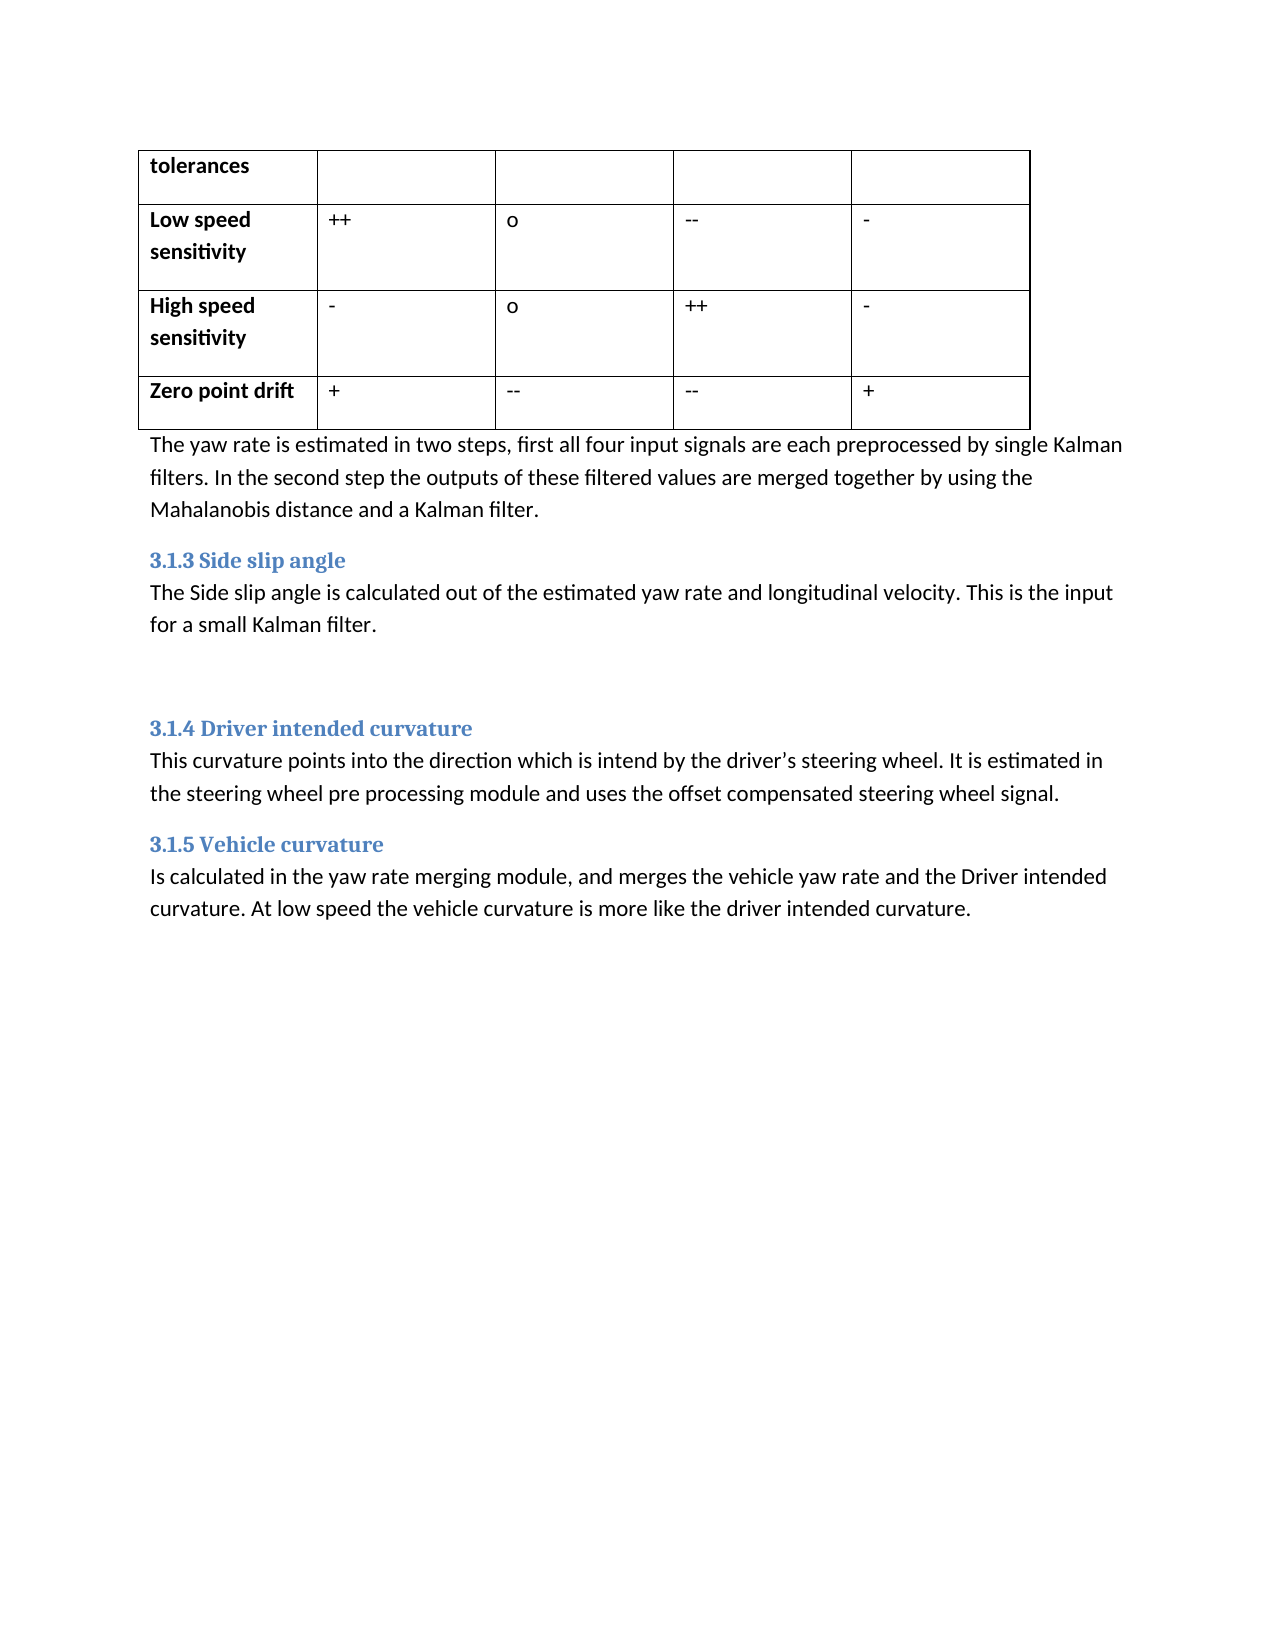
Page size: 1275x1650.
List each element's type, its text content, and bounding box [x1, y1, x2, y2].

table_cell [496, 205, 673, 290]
subtitle 3.1.4 Driver intended curvature [150, 716, 1125, 743]
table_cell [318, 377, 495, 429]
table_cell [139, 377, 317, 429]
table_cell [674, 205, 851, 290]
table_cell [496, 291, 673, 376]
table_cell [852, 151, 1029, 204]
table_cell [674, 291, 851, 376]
text Is calculated in the yaw rate merging module, and merges the vehicle yaw rate and the Driver intended curvature. At low speed the vehicle curvature is more like the driver intended curvature. [150, 862, 1125, 922]
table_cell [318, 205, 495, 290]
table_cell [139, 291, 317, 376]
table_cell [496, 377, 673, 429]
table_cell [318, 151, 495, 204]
subtitle 3.1.3 Side slip angle [150, 548, 1125, 574]
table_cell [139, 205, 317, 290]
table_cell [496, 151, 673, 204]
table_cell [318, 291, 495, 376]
text The yaw rate is estimated in two steps, first all four input signals are each preprocessed by single Kalman filters. In the second step the outputs of these filtered values are merged together by using the Mahalanobis distance and a Kalman filter. [150, 430, 1125, 523]
text The Side slip angle is calculated out of the estimated yaw rate and longitudinal velocity. This is the input for a small Kalman filter. [150, 578, 1125, 638]
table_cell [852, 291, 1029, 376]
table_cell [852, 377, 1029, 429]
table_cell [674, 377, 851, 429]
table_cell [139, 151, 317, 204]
subtitle 3.1.5 Vehicle curvature [150, 832, 1125, 858]
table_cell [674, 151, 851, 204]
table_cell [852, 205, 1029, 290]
text This curvature points into the direction which is intend by the driver’s steering wheel. It is estimated in the steering wheel pre processing module and uses the offset compensated steering wheel signal. [150, 746, 1125, 807]
